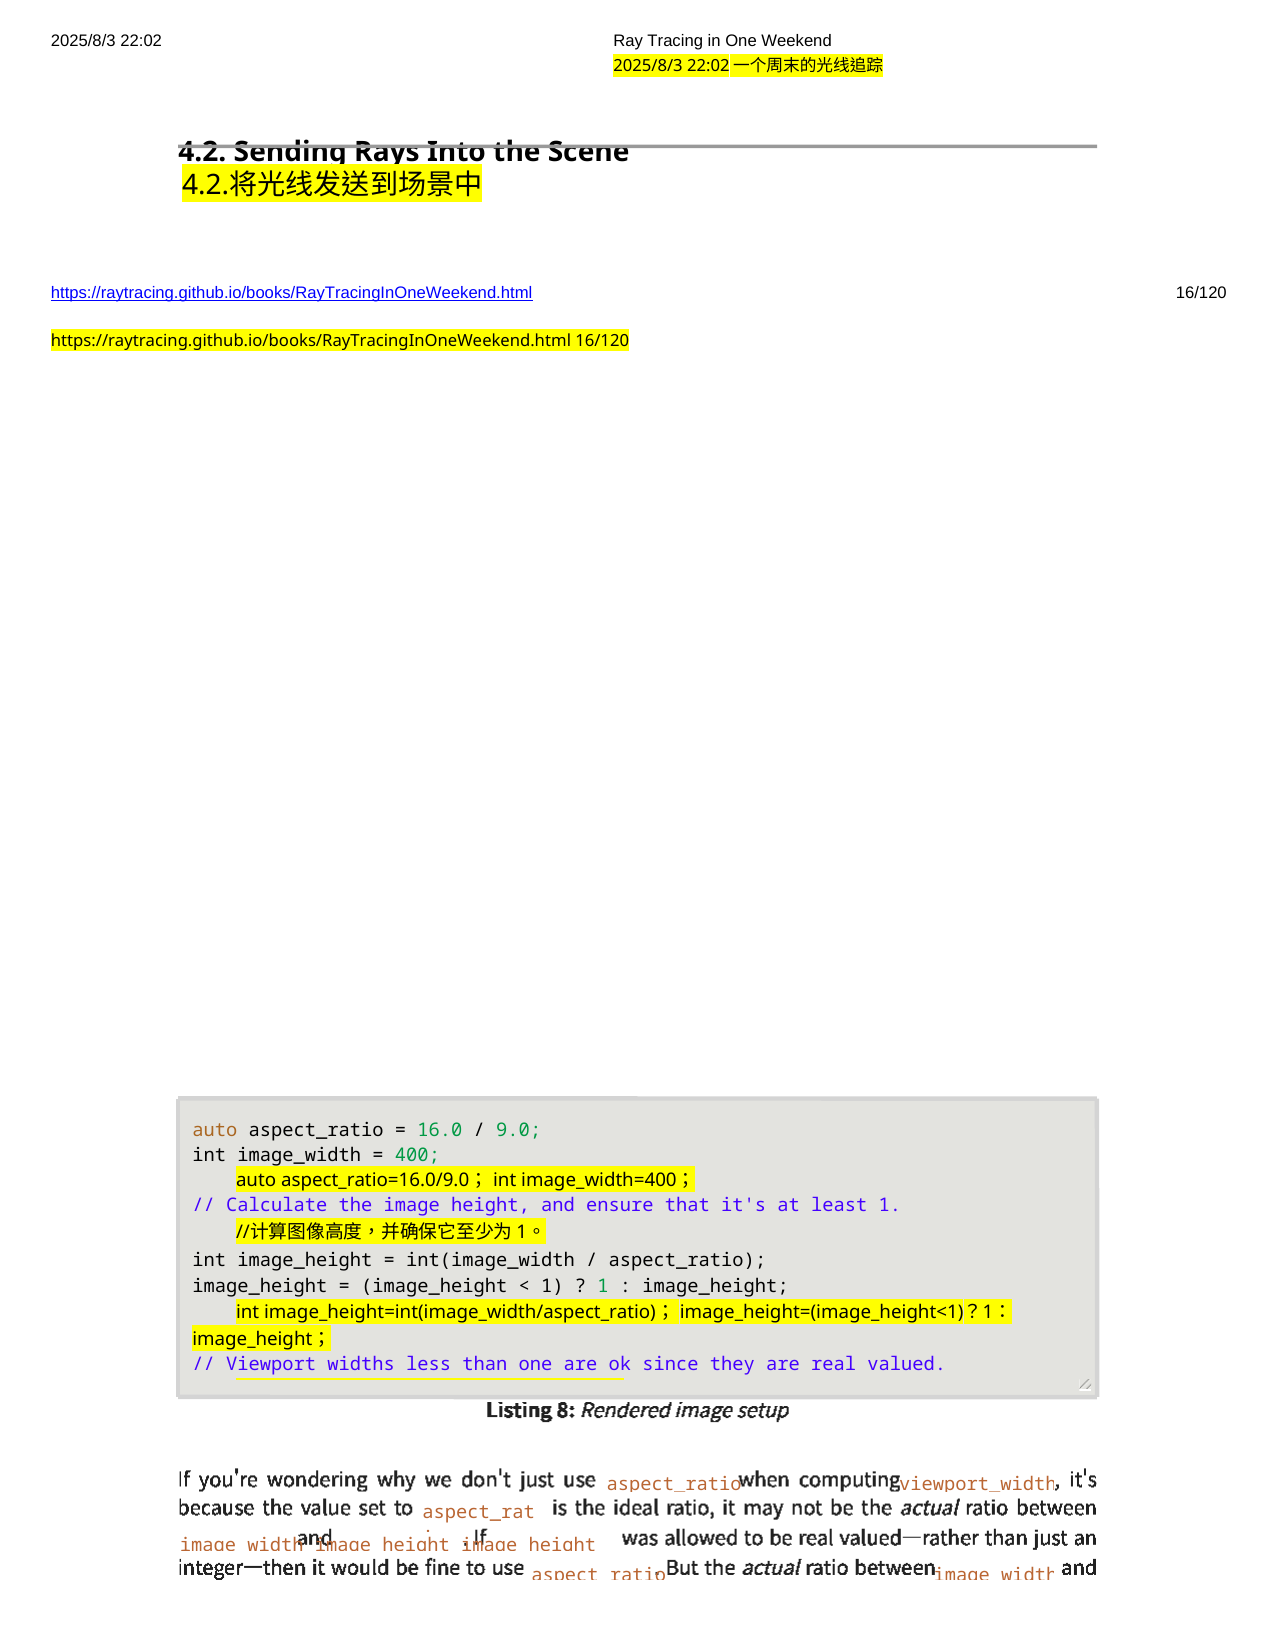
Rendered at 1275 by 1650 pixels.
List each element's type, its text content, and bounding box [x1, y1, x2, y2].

picture [657, 1572, 663, 1580]
picture [1079, 1379, 1092, 1389]
text 4.2. Sending Rays Into the Scene 4.2.将光线发送到场景中 [178, 135, 1250, 201]
picture [179, 1402, 1097, 1580]
text https://raytracing.github.io/books/RayTracingInOneWeekend.html 16/120 https://raytracing.github.io/books/RayTracingInOneWeekend.html 16/120 [51, 283, 1250, 351]
text 2025/8/3 22:02 Ray Tracing in One Weekend 2025/8/3 22:02一个周末的光线追踪 [51, 31, 1250, 77]
